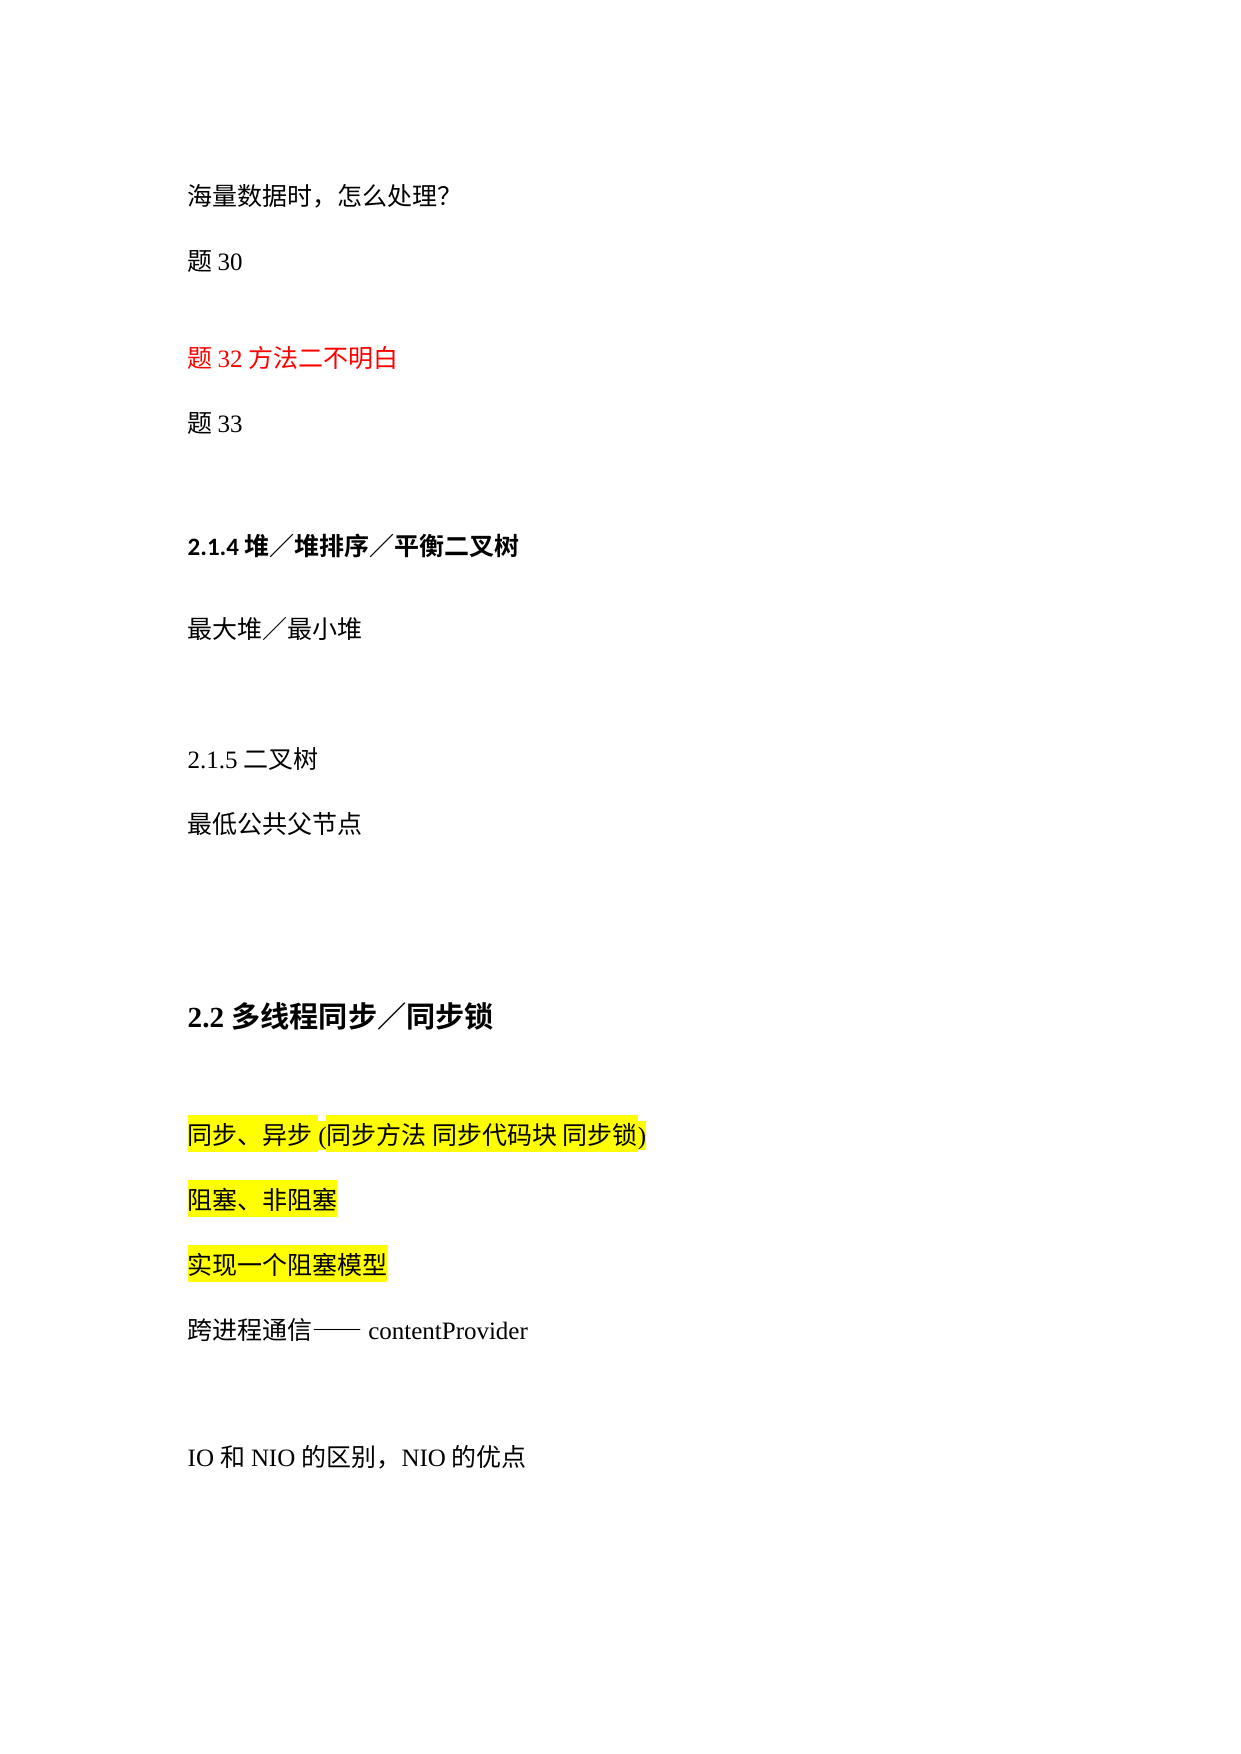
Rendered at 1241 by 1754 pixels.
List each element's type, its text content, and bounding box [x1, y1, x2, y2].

text IO 和 NIO 的区别，NIO的优点 [187, 1423, 1053, 1488]
subtitle 2.1.4 堆／堆排序／平衡二叉树 [187, 512, 1053, 577]
text 海量数据时，怎么处理？ [187, 162, 1053, 227]
text 2.1.5 二叉树 [187, 726, 1053, 791]
subtitle 2.2 多线程同步／同步锁 [187, 982, 1053, 1047]
text 阻塞、非阻塞 [187, 1166, 1053, 1231]
text 题32 方法二不明白 [187, 324, 1053, 389]
text 题30 [187, 227, 1053, 292]
text 同步、异步 (同步方法 同步代码块 同步锁) [187, 1101, 1053, 1166]
text 最低公共父节点 [187, 791, 1053, 856]
text 最大堆／最小堆 [187, 596, 1053, 661]
text 实现一个阻塞模型 [187, 1231, 1053, 1296]
text 题33 [187, 389, 1053, 454]
text 跨进程通信—— contentProvider [187, 1296, 1053, 1361]
